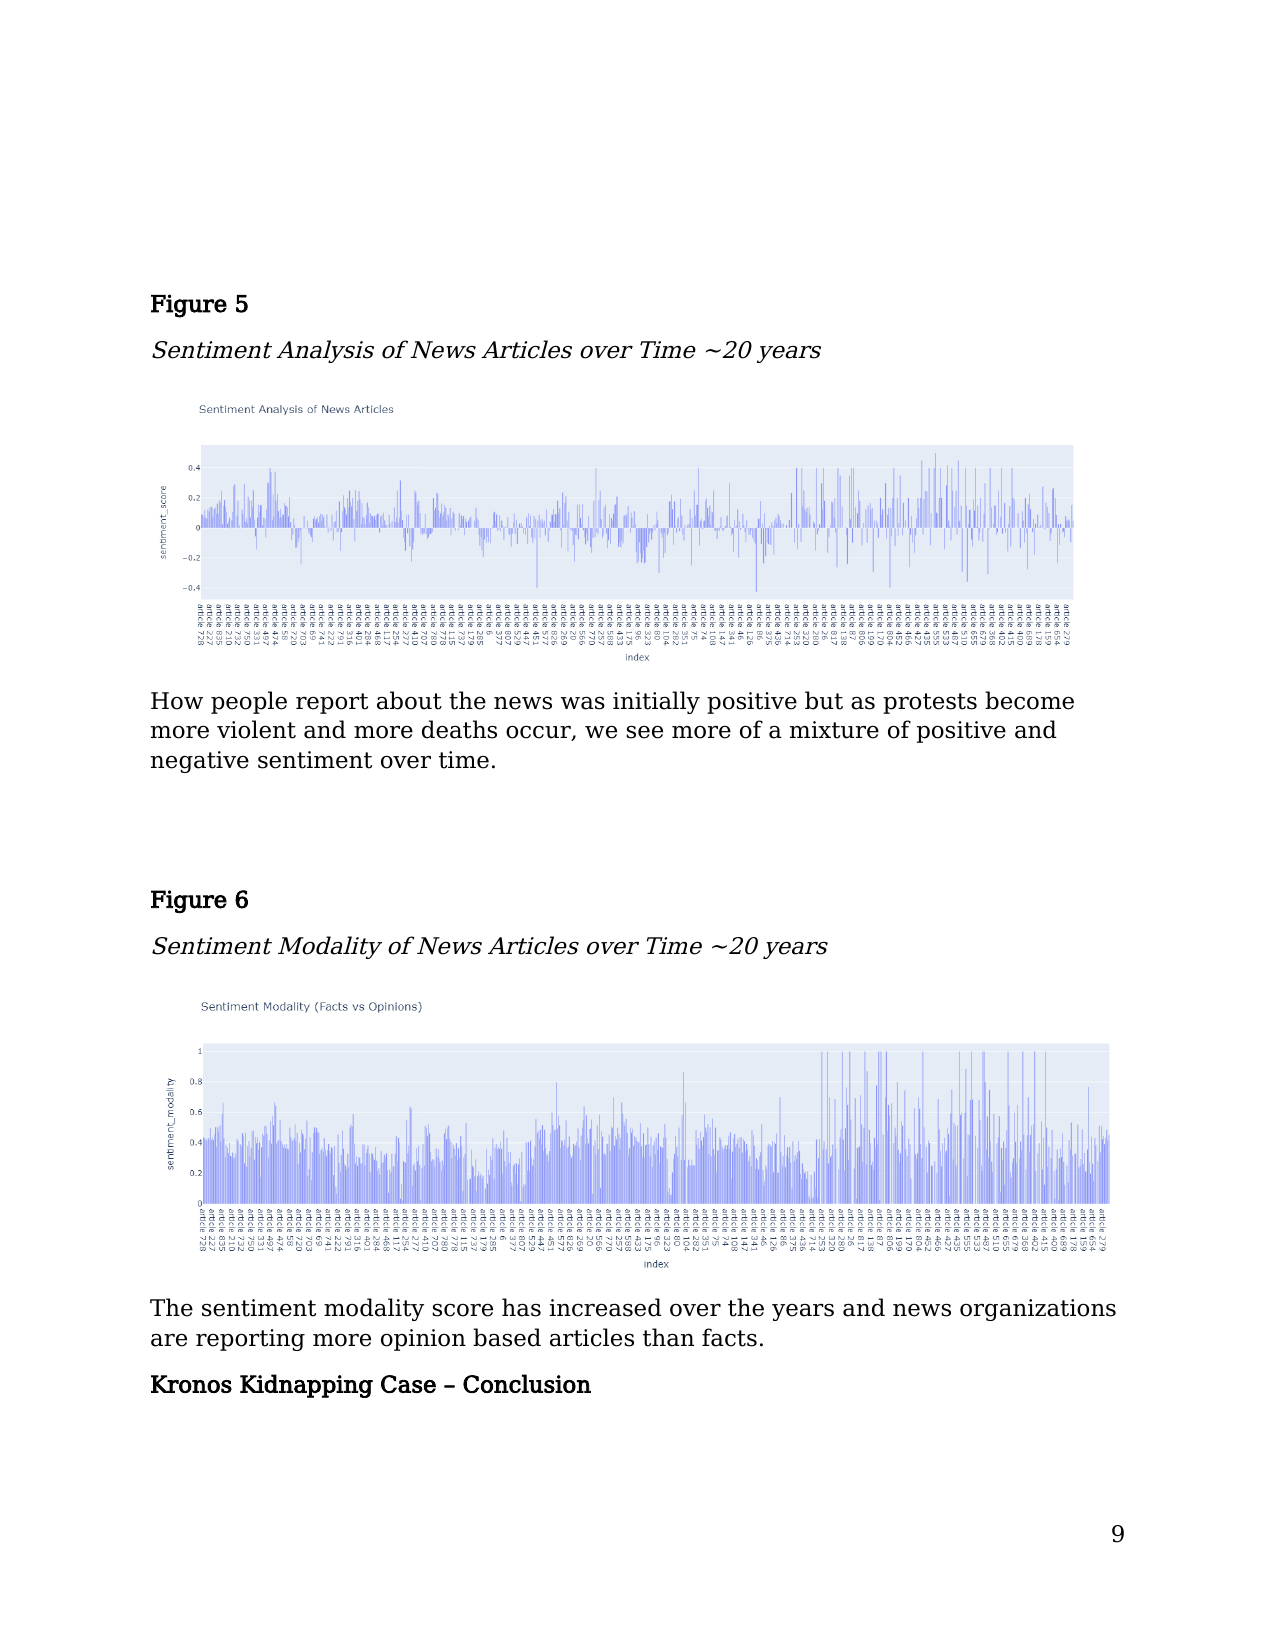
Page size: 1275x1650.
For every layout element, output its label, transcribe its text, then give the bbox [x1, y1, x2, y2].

text Figure 5 [150, 289, 1125, 317]
text Sentiment Modality of News Articles over Time ~20 years [150, 931, 1125, 959]
text Sentiment Analysis of News Articles over Time ~20 years [150, 335, 1125, 363]
text The sentiment modality score has increased over the years and news organizations are reporting more opinion based articles than facts. [150, 1294, 1125, 1351]
picture [150, 977, 1162, 1275]
text Figure 6 [150, 885, 1125, 912]
text How people report about the news was initially positive but as protests become more violent and more deaths occur, we see more of a mixture of positive and negative sentiment over time. [150, 687, 1125, 773]
picture [150, 381, 1124, 668]
text Kronos Kidnapping Case – Conclusion [150, 1370, 1125, 1397]
